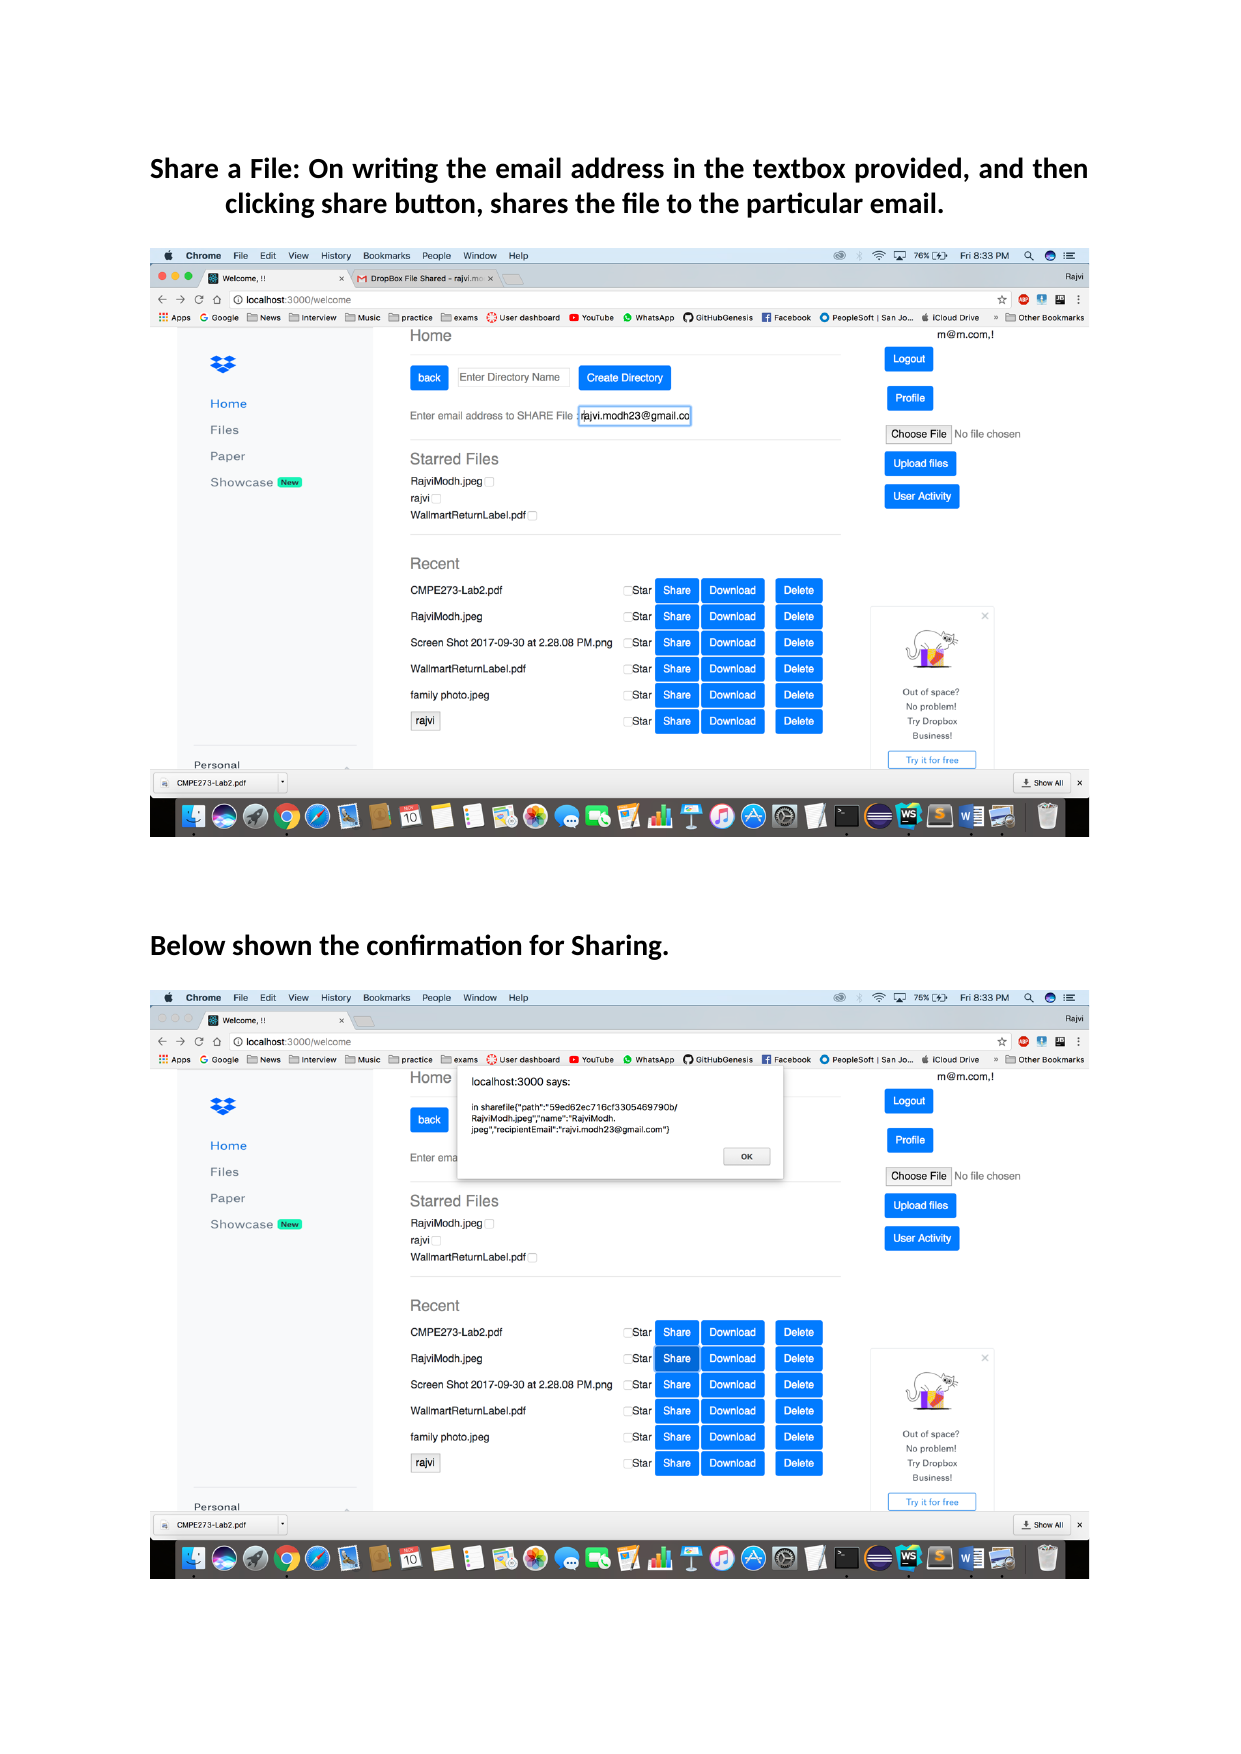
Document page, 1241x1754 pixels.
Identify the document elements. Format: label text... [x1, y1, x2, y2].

text Below shown the confirmation for Sharing. [150, 927, 1090, 963]
picture [150, 248, 1090, 837]
text Share a File: On writing the email address in the textbox provided, and then clicking share button, shares the file to the particular email. [150, 150, 1090, 221]
picture [150, 990, 1090, 1579]
